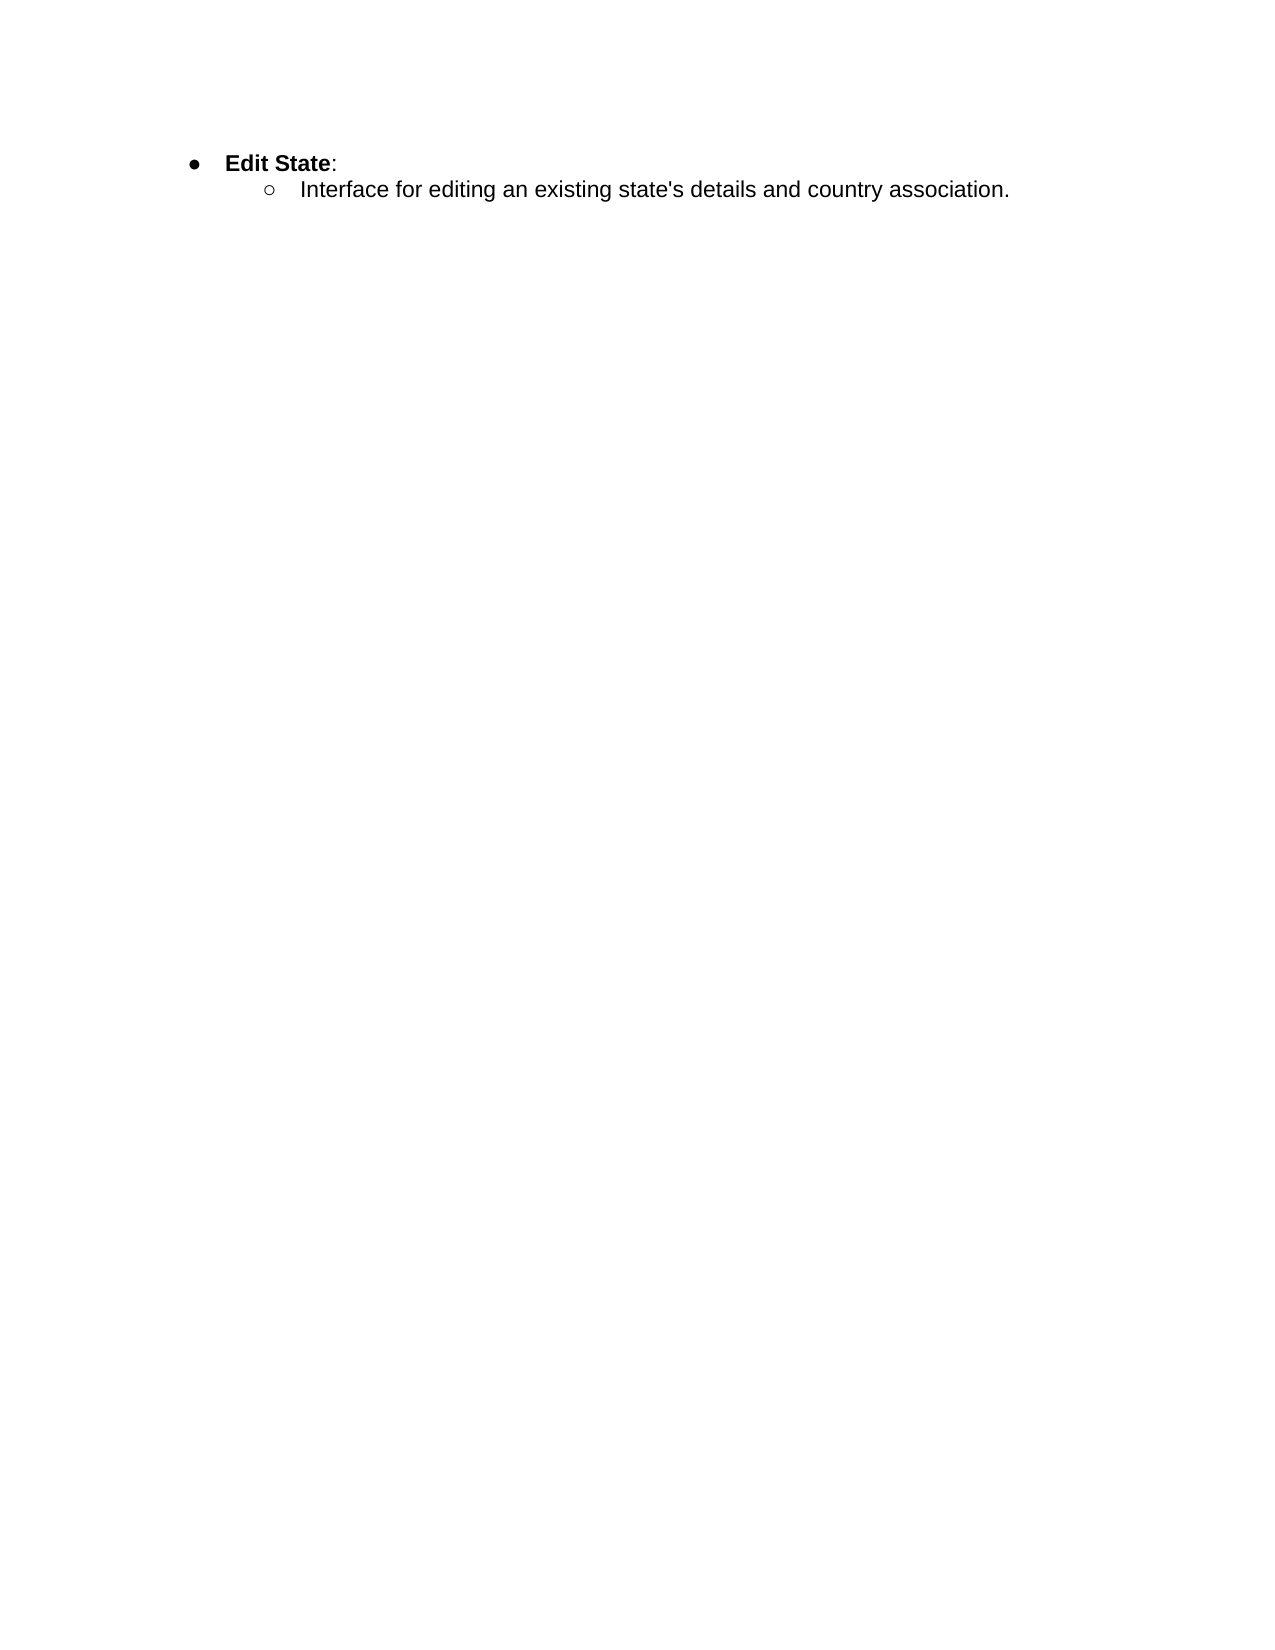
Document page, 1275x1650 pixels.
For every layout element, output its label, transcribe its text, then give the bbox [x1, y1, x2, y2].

list Edit State: [187, 150, 1125, 176]
list Interface for editing an existing state's details and country association. [262, 176, 1125, 203]
